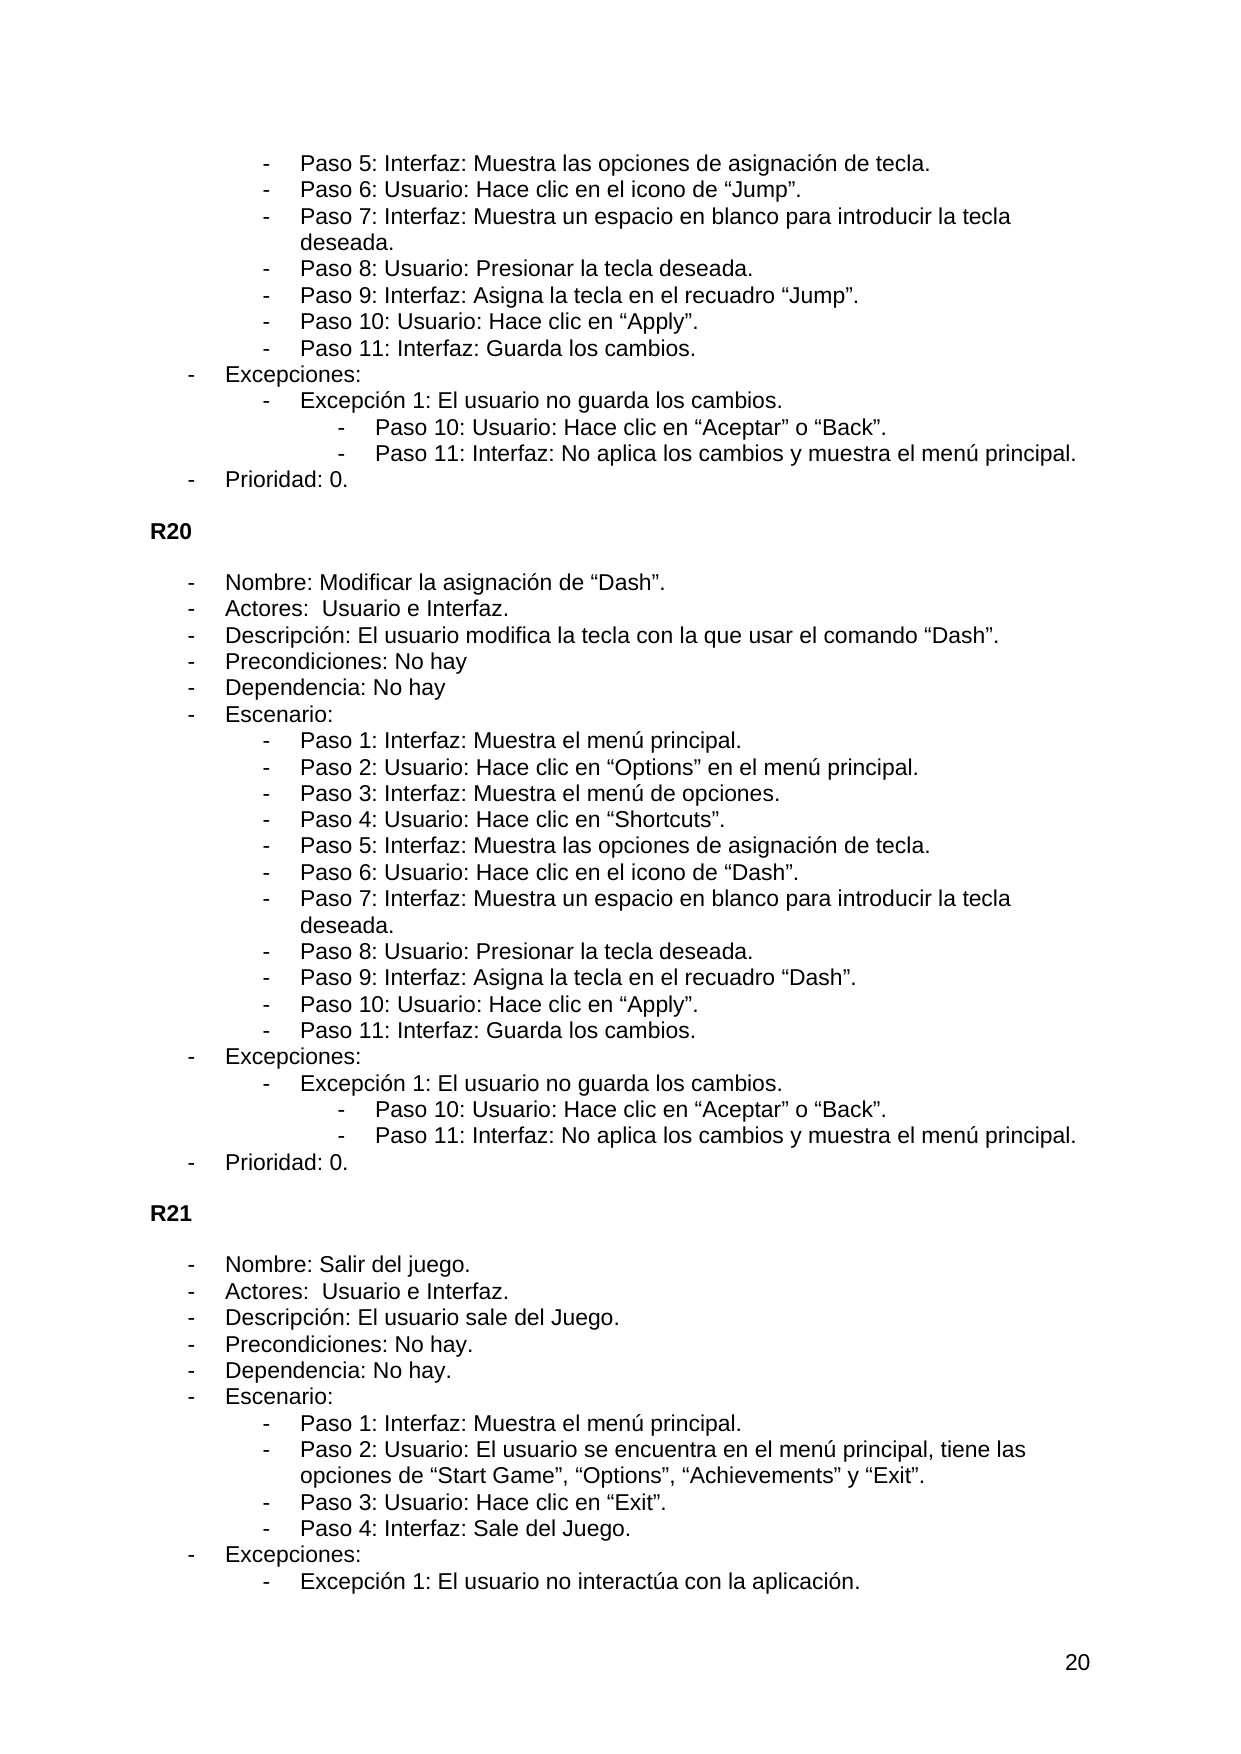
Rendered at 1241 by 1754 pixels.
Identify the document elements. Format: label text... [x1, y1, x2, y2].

list Paso 3: Interfaz: Muestra el menú de opciones. [262, 780, 1090, 806]
list Paso 1: Interfaz: Muestra el menú principal. [262, 727, 1090, 753]
list Excepción 1: El usuario no guarda los cambios. [262, 387, 1090, 413]
list Paso 3: Usuario: Hace clic en “Exit”. [262, 1489, 1090, 1515]
list Nombre: Modificar la asignación de “Dash”. [187, 569, 1090, 595]
list Paso 11: Interfaz: Guarda los cambios. [262, 334, 1090, 361]
list Paso 5: Interfaz: Muestra las opciones de asignación de tecla. [262, 150, 1090, 176]
list Paso 4: Usuario: Hace clic en “Shortcuts”. [262, 806, 1090, 832]
list Paso 2: Usuario: El usuario se encuentra en el menú principal, tiene las opciones de “Start Game”, “Options”, “Achievements” y “Exit”. [262, 1436, 1090, 1489]
list Excepciones: [187, 1043, 1090, 1070]
list Paso 10: Usuario: Hace clic en “Aceptar” o “Back”. [337, 413, 1090, 440]
list Escenario: [187, 701, 1090, 727]
list Paso 11: Interfaz: No aplica los cambios y muestra el menú principal. [337, 1122, 1090, 1149]
list Paso 6: Usuario: Hace clic en el icono de “Jump”. [262, 176, 1090, 203]
list Paso 10: Usuario: Hace clic en “Apply”. [262, 308, 1090, 334]
list Paso 1: Interfaz: Muestra el menú principal. [262, 1409, 1090, 1436]
list Nombre: Salir del juego. [187, 1251, 1090, 1278]
list Paso 4: Interfaz: Sale del Juego. [262, 1515, 1090, 1541]
list Paso 8: Usuario: Presionar la tecla deseada. [262, 938, 1090, 964]
list Excepciones: [187, 1541, 1090, 1568]
list Excepciones: [187, 361, 1090, 387]
list Paso 8: Usuario: Presionar la tecla deseada. [262, 255, 1090, 282]
list Paso 2: Usuario: Hace clic en “Options” en el menú principal. [262, 753, 1090, 780]
list Descripción: El usuario modifica la tecla con la que usar el comando “Dash”. [187, 622, 1090, 648]
list Paso 9: Interfaz: Asigna la tecla en el recuadro “Dash”. [262, 964, 1090, 991]
list Paso 9: Interfaz: Asigna la tecla en el recuadro “Jump”. [262, 282, 1090, 308]
list Paso 7: Interfaz: Muestra un espacio en blanco para introducir la tecla deseada. [262, 203, 1090, 255]
list Paso 11: Interfaz: No aplica los cambios y muestra el menú principal. [337, 440, 1090, 466]
list Paso 5: Interfaz: Muestra las opciones de asignación de tecla. [262, 832, 1090, 859]
text R21 [150, 1200, 1090, 1226]
list Paso 10: Usuario: Hace clic en “Apply”. [262, 991, 1090, 1017]
list Paso 7: Interfaz: Muestra un espacio en blanco para introducir la tecla deseada. [262, 885, 1090, 938]
list Prioridad: 0. [187, 466, 1090, 493]
list Excepción 1: El usuario no interactúa con la aplicación. [262, 1568, 1090, 1594]
list Actores: Usuario e Interfaz. [187, 595, 1090, 622]
list Precondiciones: No hay [187, 648, 1090, 674]
list Paso 6: Usuario: Hace clic en el icono de “Dash”. [262, 859, 1090, 885]
list Precondiciones: No hay. [187, 1331, 1090, 1357]
list Prioridad: 0. [187, 1149, 1090, 1175]
list Actores: Usuario e Interfaz. [187, 1278, 1090, 1304]
list Escenario: [187, 1383, 1090, 1409]
list Descripción: El usuario sale del Juego. [187, 1304, 1090, 1331]
list Dependencia: No hay. [187, 1357, 1090, 1383]
list Excepción 1: El usuario no guarda los cambios. [262, 1070, 1090, 1096]
list Dependencia: No hay [187, 674, 1090, 701]
list Paso 11: Interfaz: Guarda los cambios. [262, 1017, 1090, 1043]
list Paso 10: Usuario: Hace clic en “Aceptar” o “Back”. [337, 1096, 1090, 1122]
text R20 [150, 518, 1090, 544]
